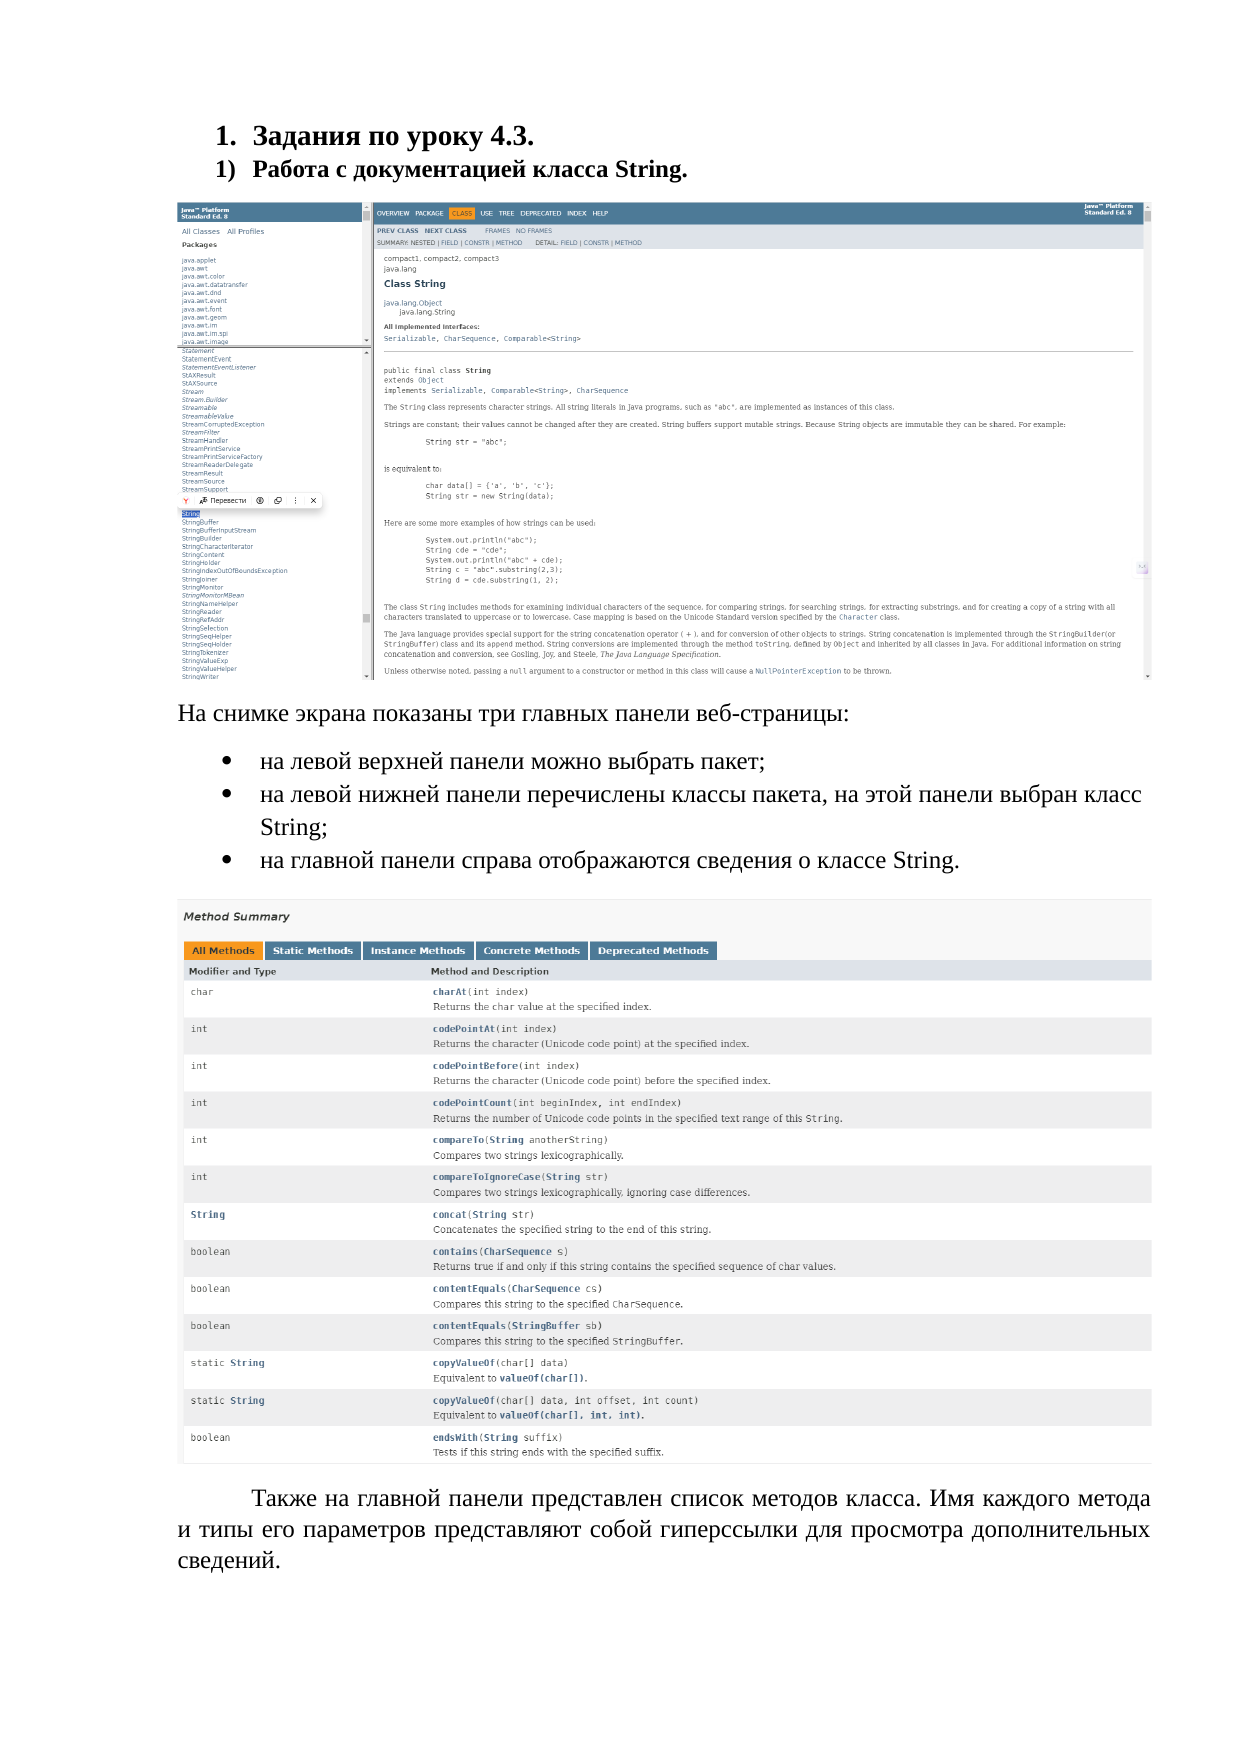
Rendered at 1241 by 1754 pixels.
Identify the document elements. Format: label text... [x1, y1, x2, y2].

list Работа с документацией класса String. [215, 154, 1152, 183]
picture [177, 899, 1152, 1464]
list на левой нижней панели перечислены классы пакета, на этой панели выбран класс String; [222, 779, 1152, 841]
text На снимке экрана показаны три главных панели веб-страницы: [177, 698, 1152, 727]
list Задания по уроку 4.3. [215, 118, 1152, 152]
list на левой верхней панели можно выбрать пакет; [222, 746, 1152, 775]
list на главной панели справа отображаются сведения о классе String. [222, 845, 1152, 874]
picture [177, 202, 1152, 680]
text Также на главной панели представлен список методов класса. Имя каждого метода и типы его параметров представляют собой гиперссылки для просмотра дополнительных сведений. [177, 1483, 1152, 1574]
